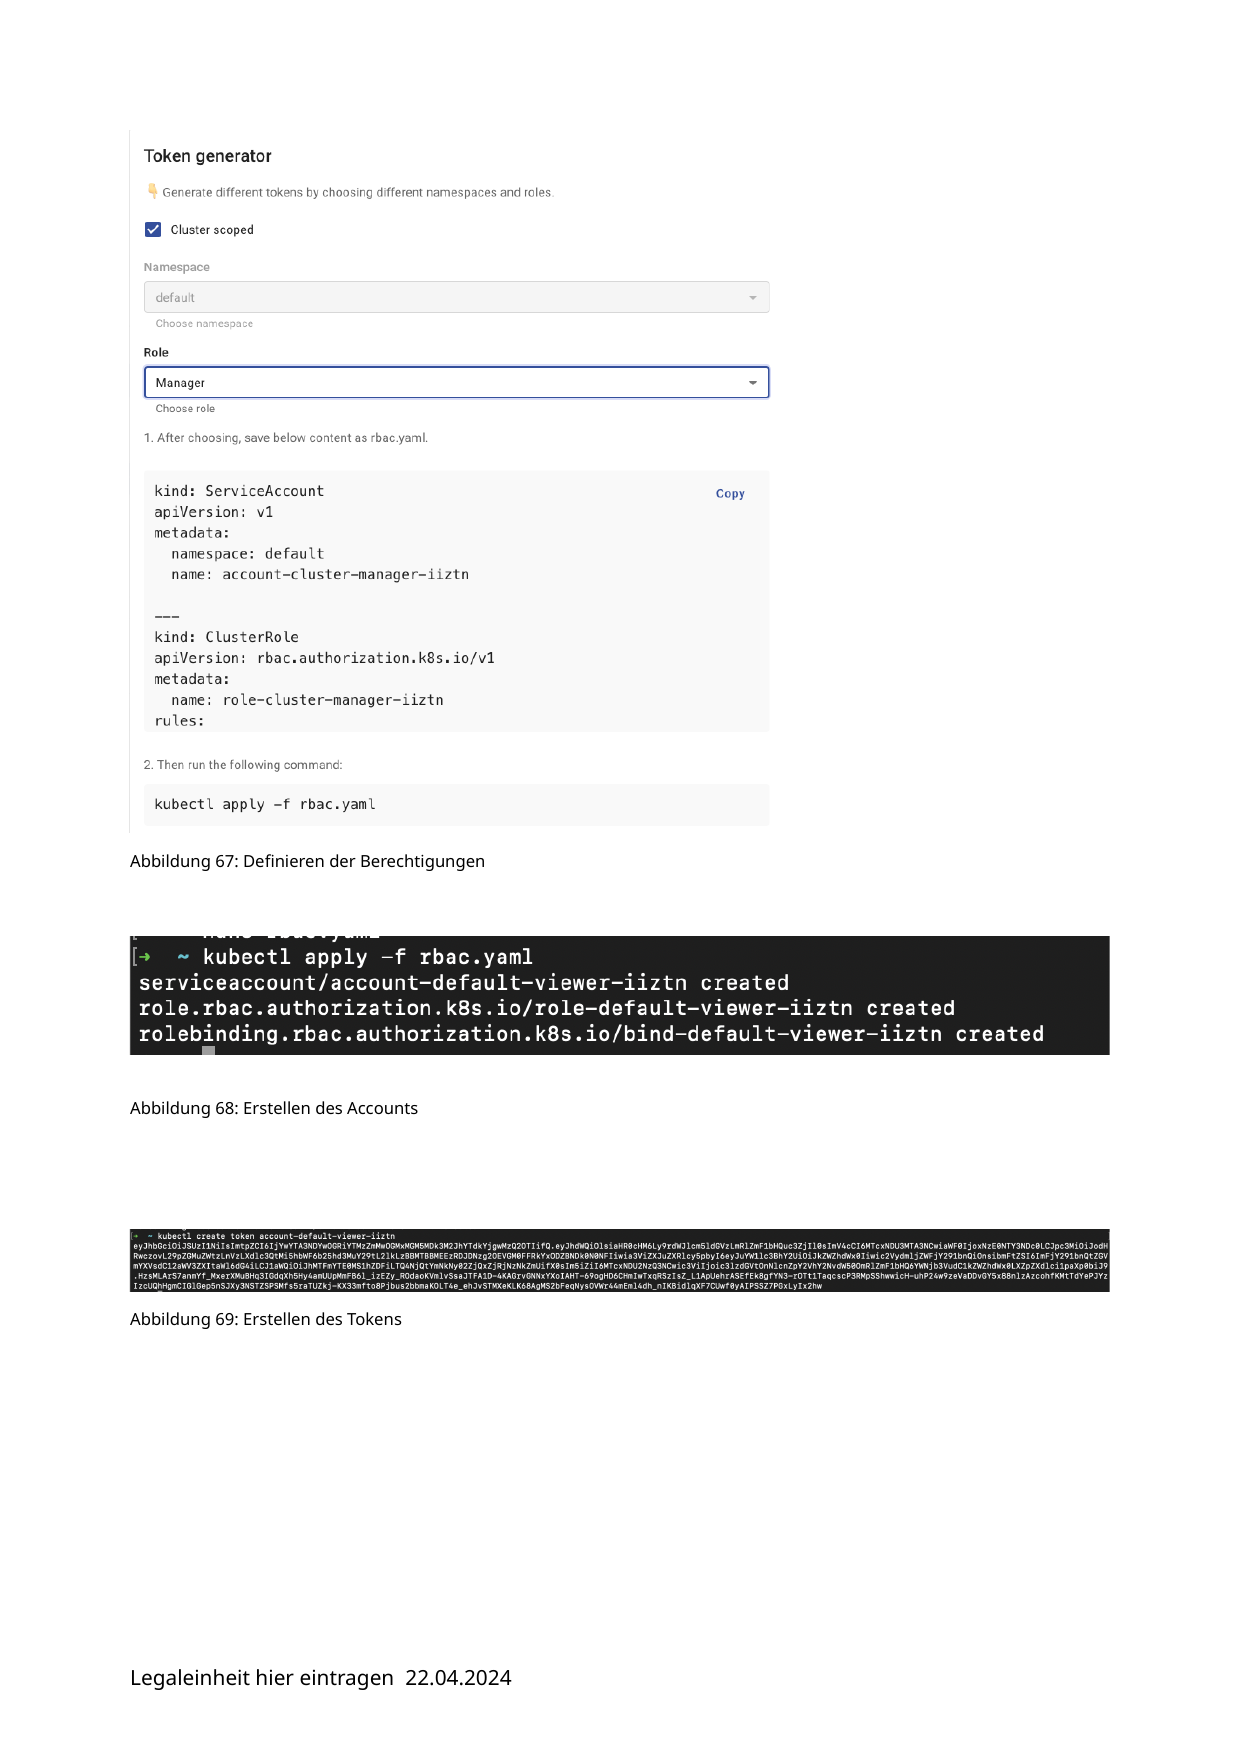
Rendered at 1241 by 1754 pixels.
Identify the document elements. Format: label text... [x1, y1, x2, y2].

text Abbildung 68: Erstellen des Accounts [130, 1097, 1110, 1119]
text Abbildung 69: Erstellen des Tokens [130, 1308, 1110, 1331]
picture [129, 936, 1110, 1055]
picture [129, 130, 783, 833]
text Abbildung 67: Definieren der Berechtigungen [130, 849, 1110, 872]
picture [129, 1229, 1110, 1292]
